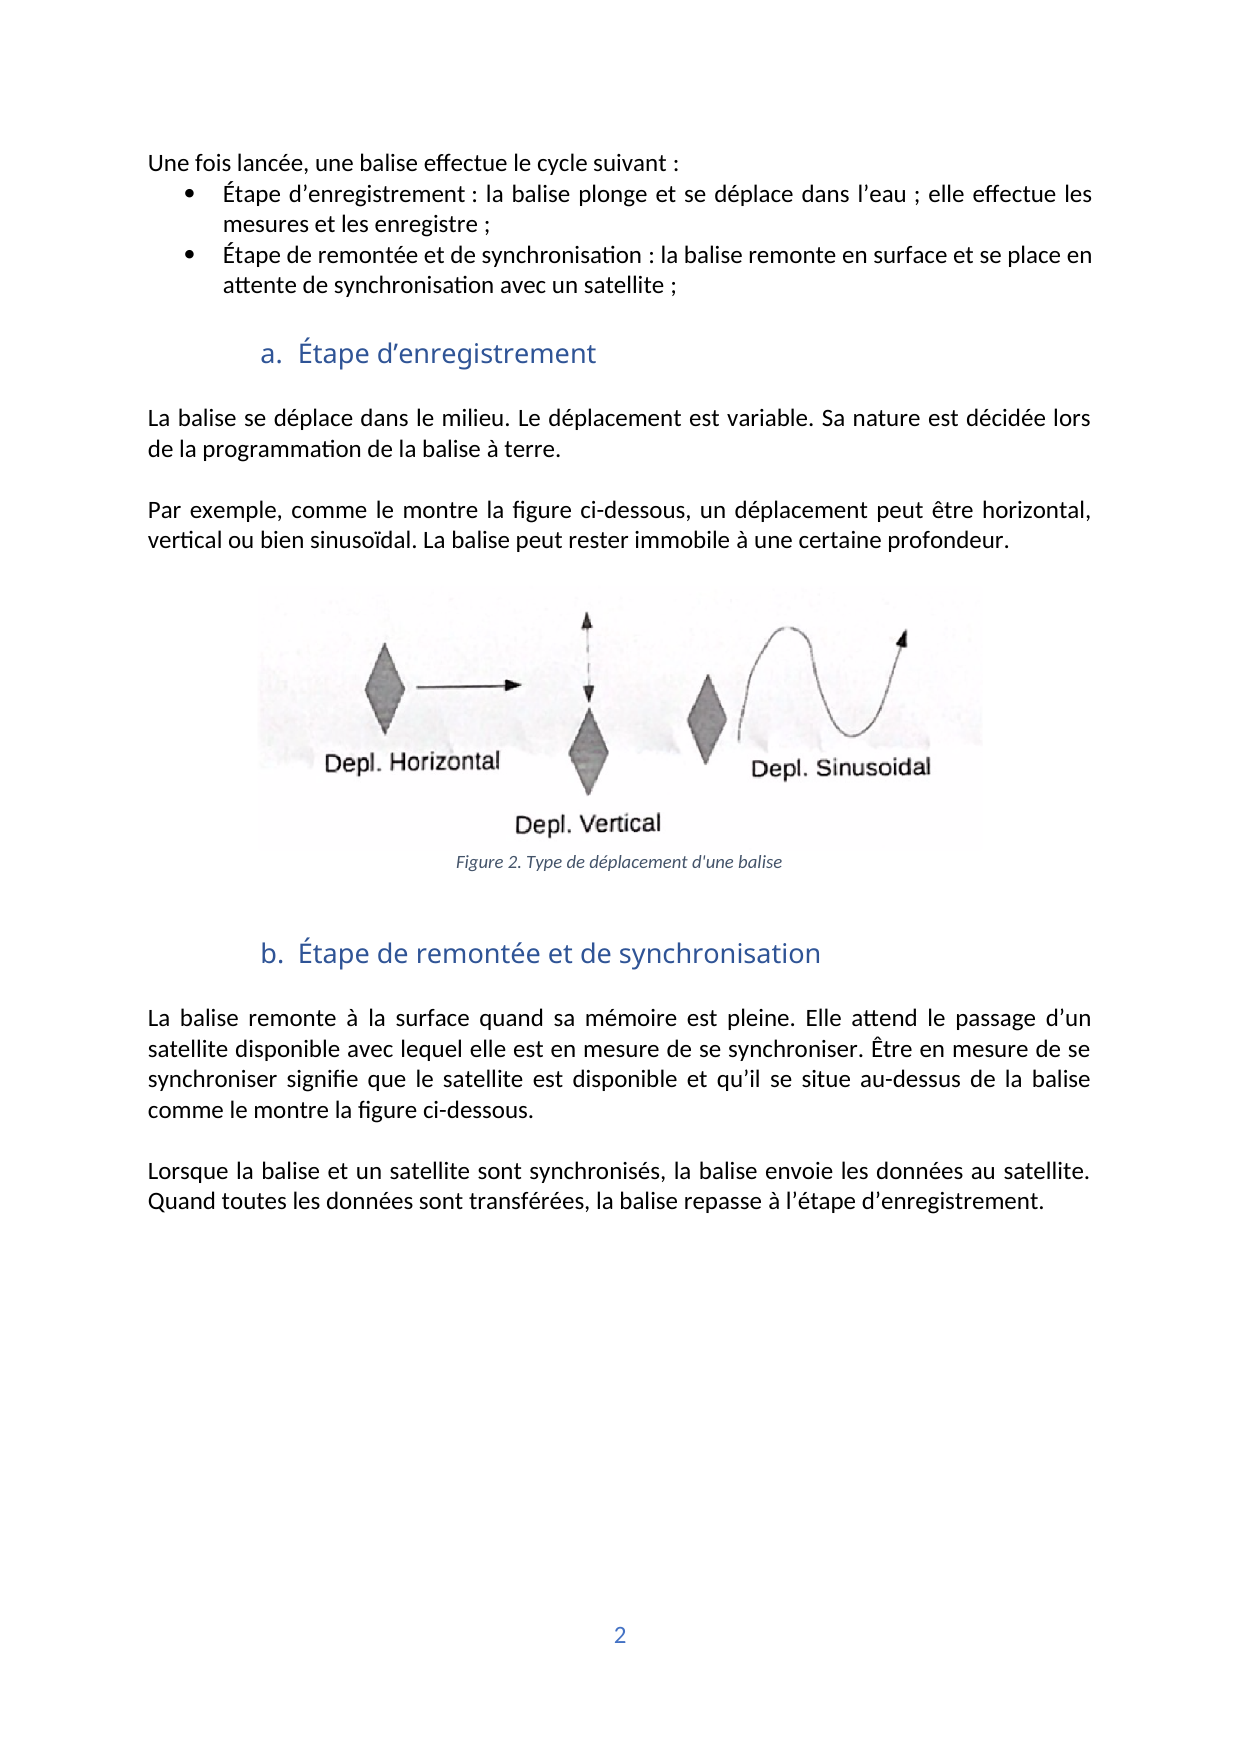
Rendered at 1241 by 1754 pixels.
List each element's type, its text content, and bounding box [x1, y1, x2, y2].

text Lorsque la balise et un satellite sont synchronisés, la balise envoie les données au satellite. Quand toutes les données sont transférées, la balise repasse à l’étape d’enregistrement. [148, 1155, 1093, 1216]
list Étape d’enregistrement : la balise plonge et se déplace dans l’eau ; elle effectue les mesures et les enregistre ; [185, 178, 1093, 239]
picture [261, 589, 981, 849]
text La balise se déplace dans le milieu. Le déplacement est variable. Sa nature est décidée lors de la programmation de la balise à terre. [148, 402, 1093, 463]
subtitle Étape d’enregistrement [260, 335, 1093, 372]
subtitle Étape de remontée et de synchronisation [260, 935, 1093, 972]
text Une fois lancée, une balise effectue le cycle suivant : [148, 148, 1093, 178]
list Étape de remontée et de synchronisation : la balise remonte en surface et se place en attente de synchronisation avec un satellite ; [185, 239, 1093, 300]
text Figure 2. Type de déplacement d'une balise [148, 850, 1093, 873]
text Par exemple, comme le montre la figure ci-dessous, un déplacement peut être horizontal, vertical ou bien sinusoïdal. La balise peut rester immobile à une certaine profondeur. [148, 494, 1093, 555]
text La balise remonte à la surface quand sa mémoire est pleine. Elle attend le passage d’un satellite disponible avec lequel elle est en mesure de se synchroniser. Être en mesure de se synchroniser signifie que le satellite est disponible et qu’il se situe au-dessus de la balise comme le montre la figure ci-dessous. [148, 1002, 1093, 1124]
